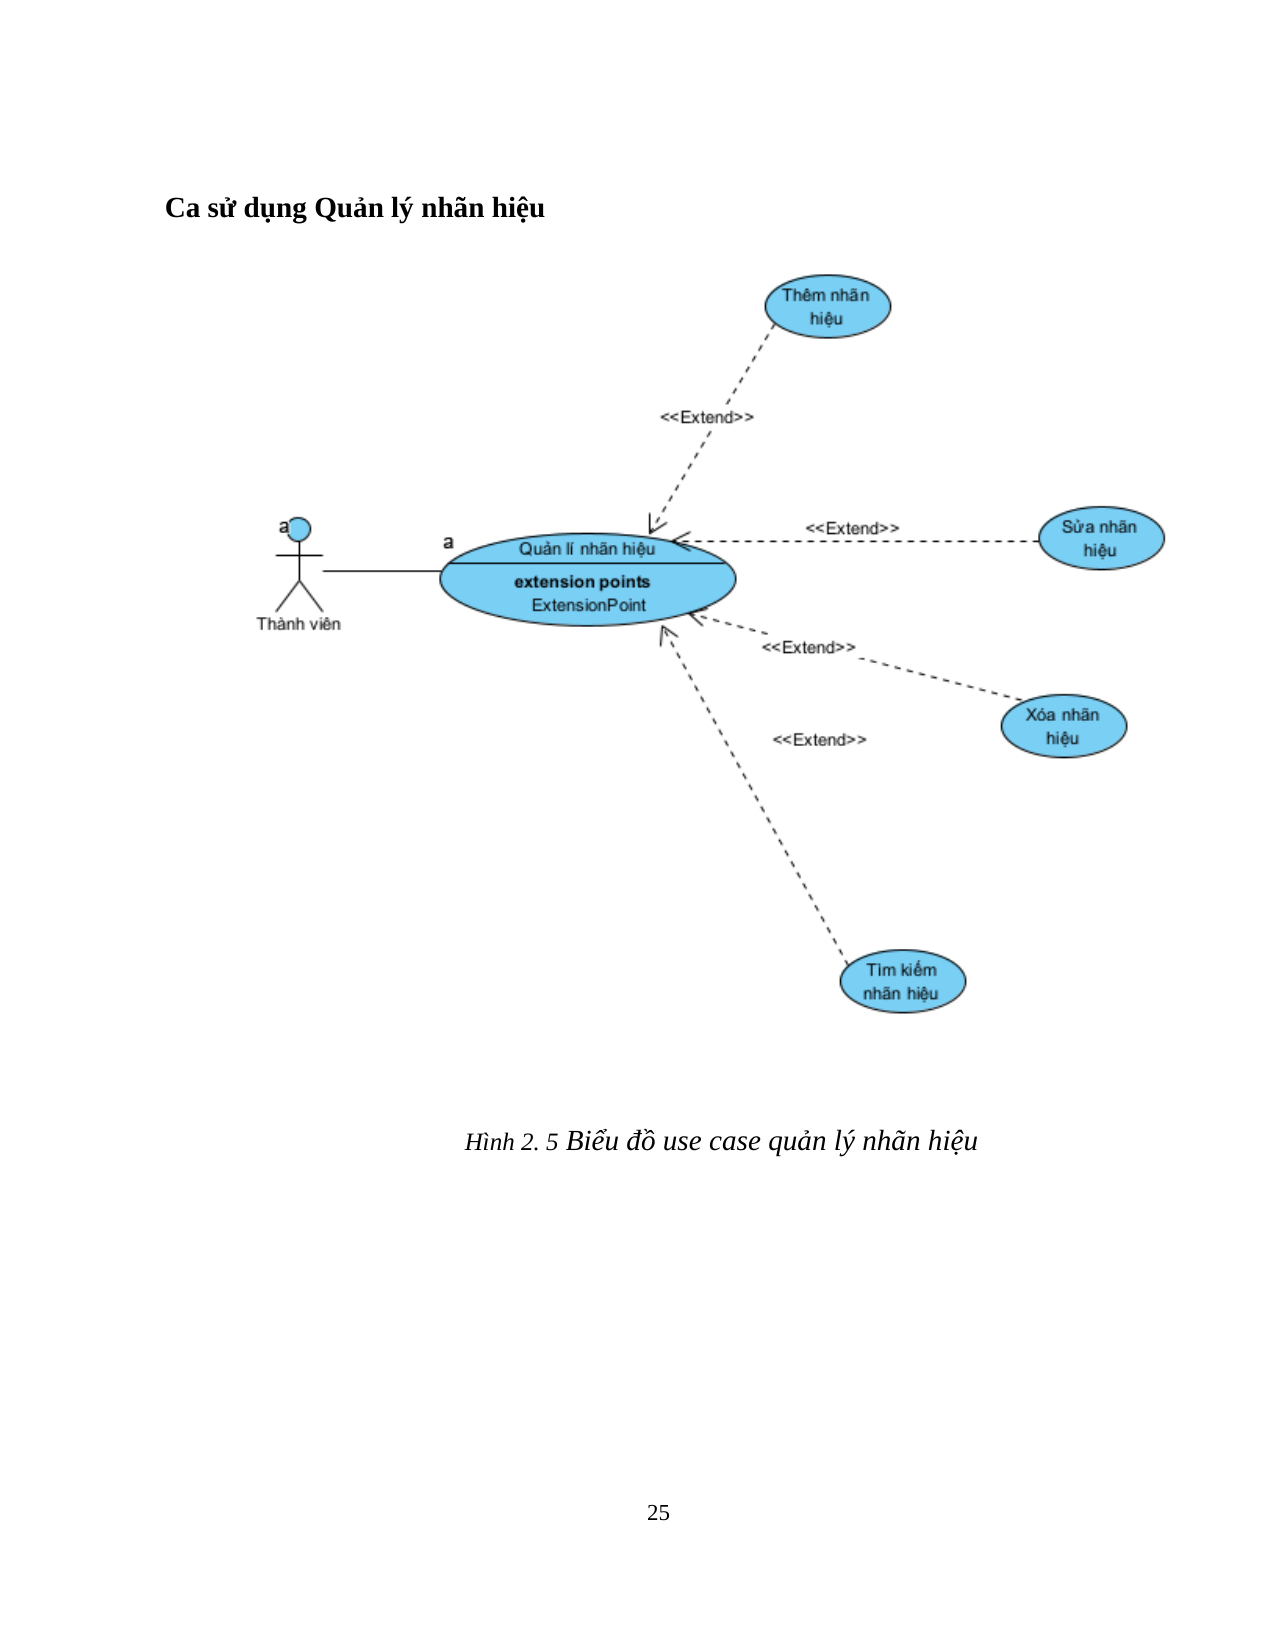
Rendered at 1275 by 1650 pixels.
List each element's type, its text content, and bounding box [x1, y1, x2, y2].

text Hình 2. 5 Biểu đồ use case quản lý nhãn hiệu [389, 1123, 1227, 1157]
picture [252, 224, 1195, 1103]
text Ca sử dụng Quản lý nhãn hiệu [89, 190, 1227, 223]
